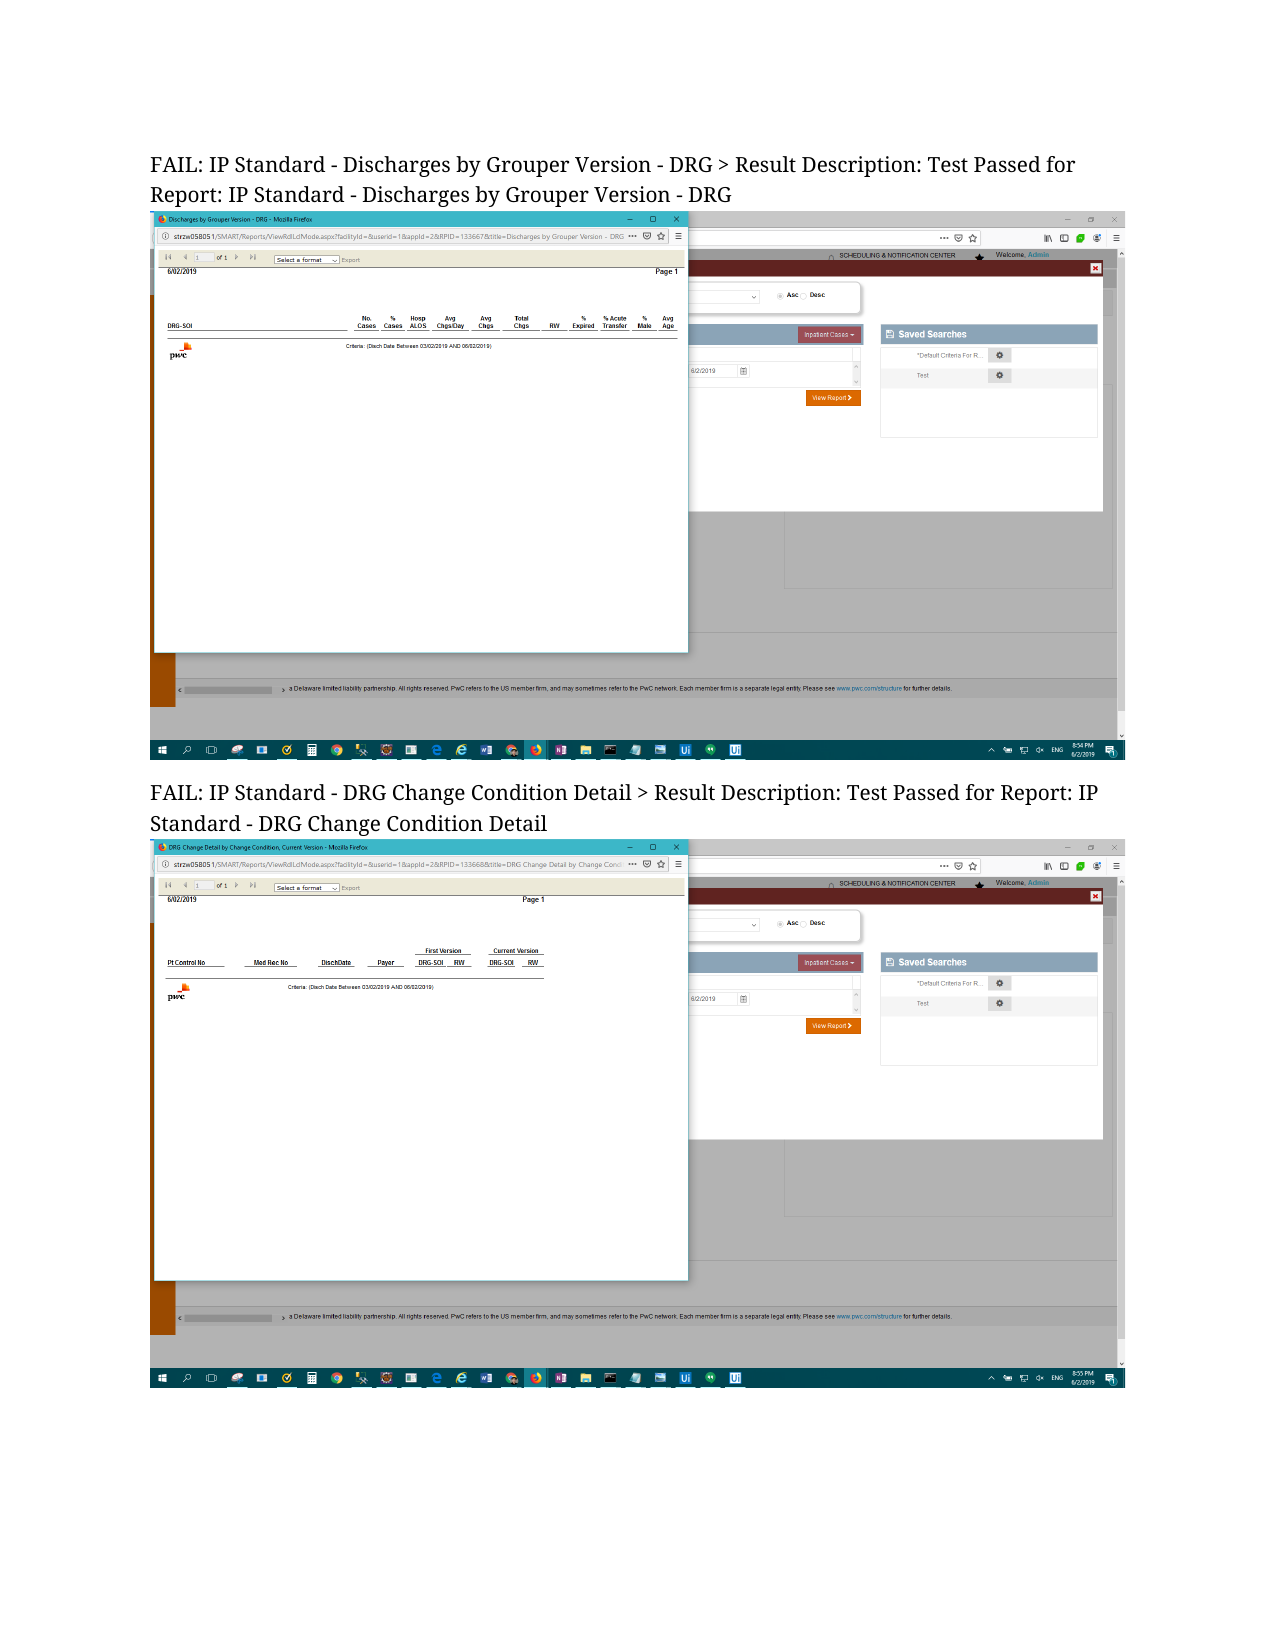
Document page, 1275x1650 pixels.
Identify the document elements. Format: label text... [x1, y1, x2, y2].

text FAIL: IP Standard - DRG Change Condition Detail > Result Description: Test Passed for Report: IP Standard - DRG Change Condition Detail [150, 778, 1125, 839]
picture [150, 211, 1125, 760]
picture [150, 839, 1125, 1388]
text FAIL: IP Standard - Discharges by Grouper Version - DRG > Result Description: Test Passed for Report: IP Standard - Discharges by Grouper Version - DRG [150, 150, 1125, 211]
